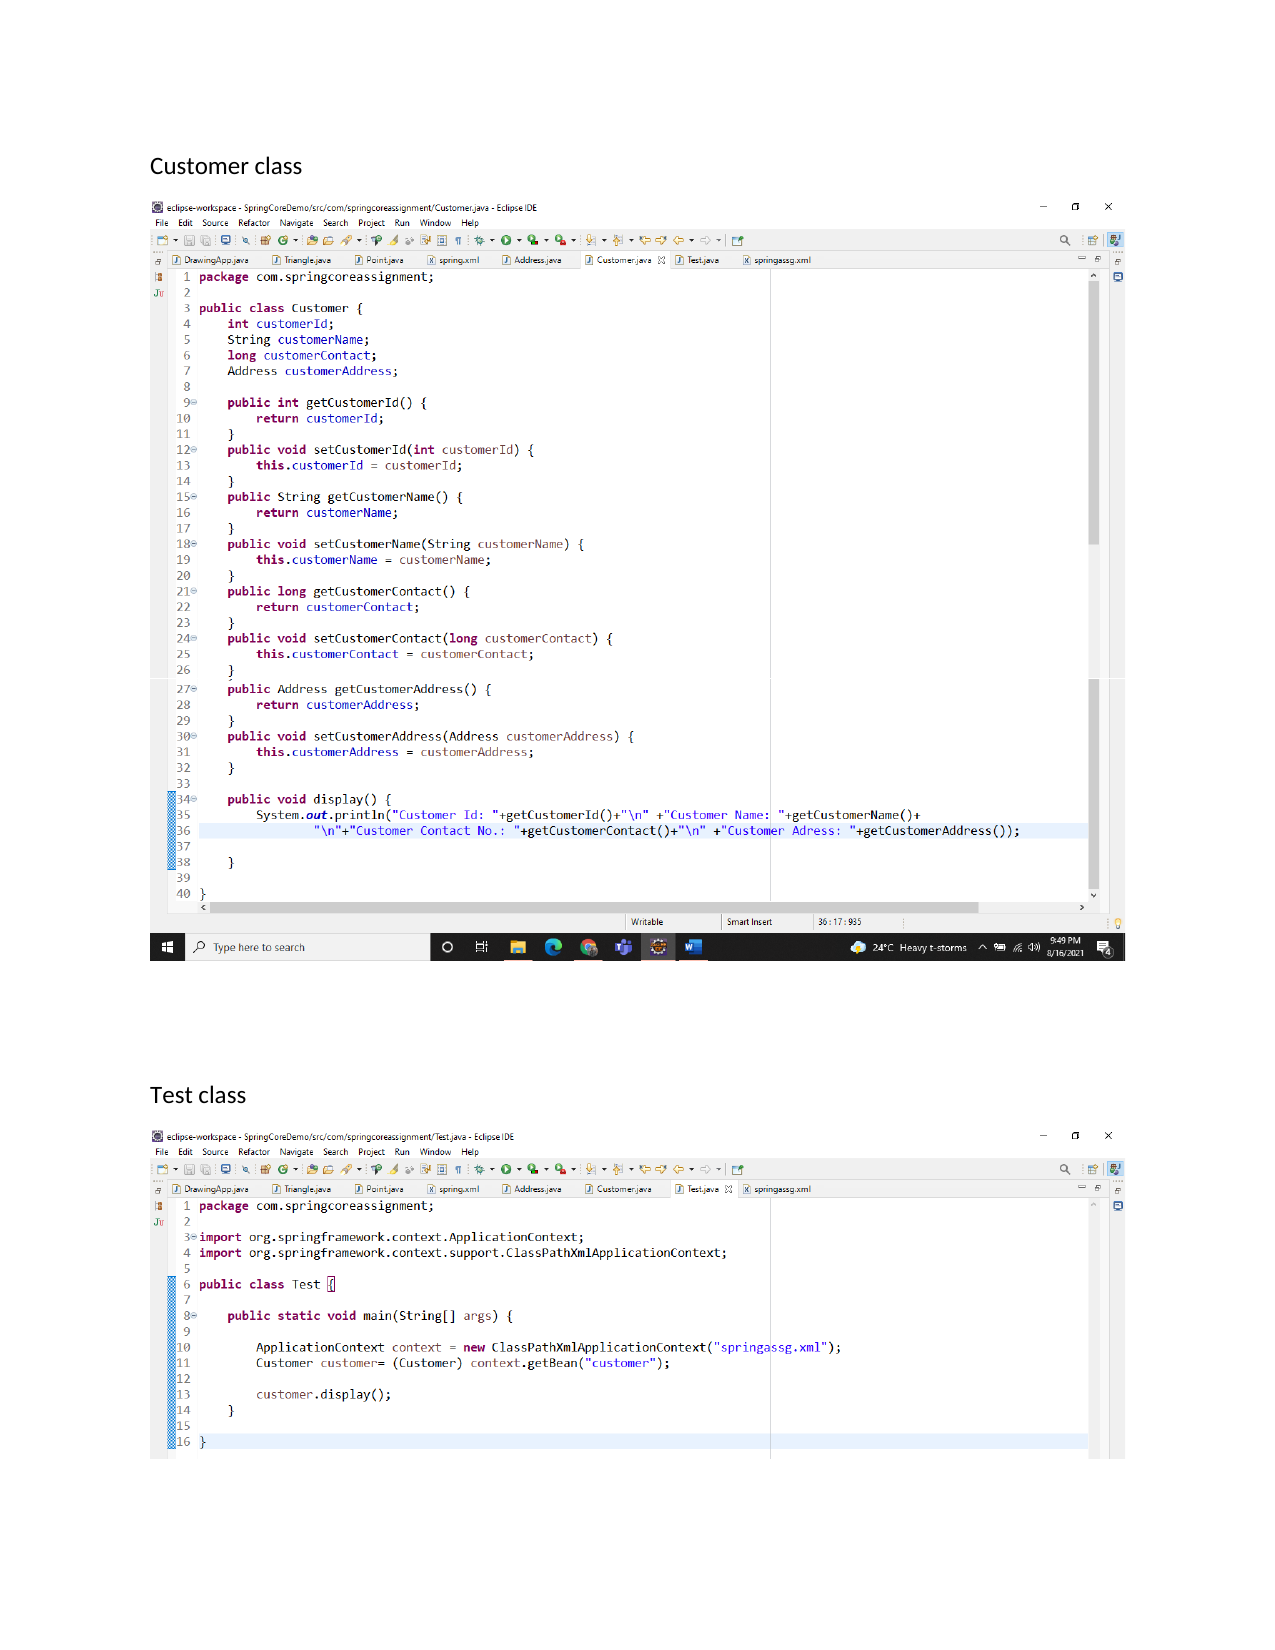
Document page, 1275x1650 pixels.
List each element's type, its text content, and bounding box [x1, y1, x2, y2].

picture [150, 1128, 1125, 1459]
text Customer class [150, 150, 1125, 181]
text Test class [150, 1079, 1125, 1109]
picture [150, 199, 1125, 678]
picture [150, 679, 1125, 961]
